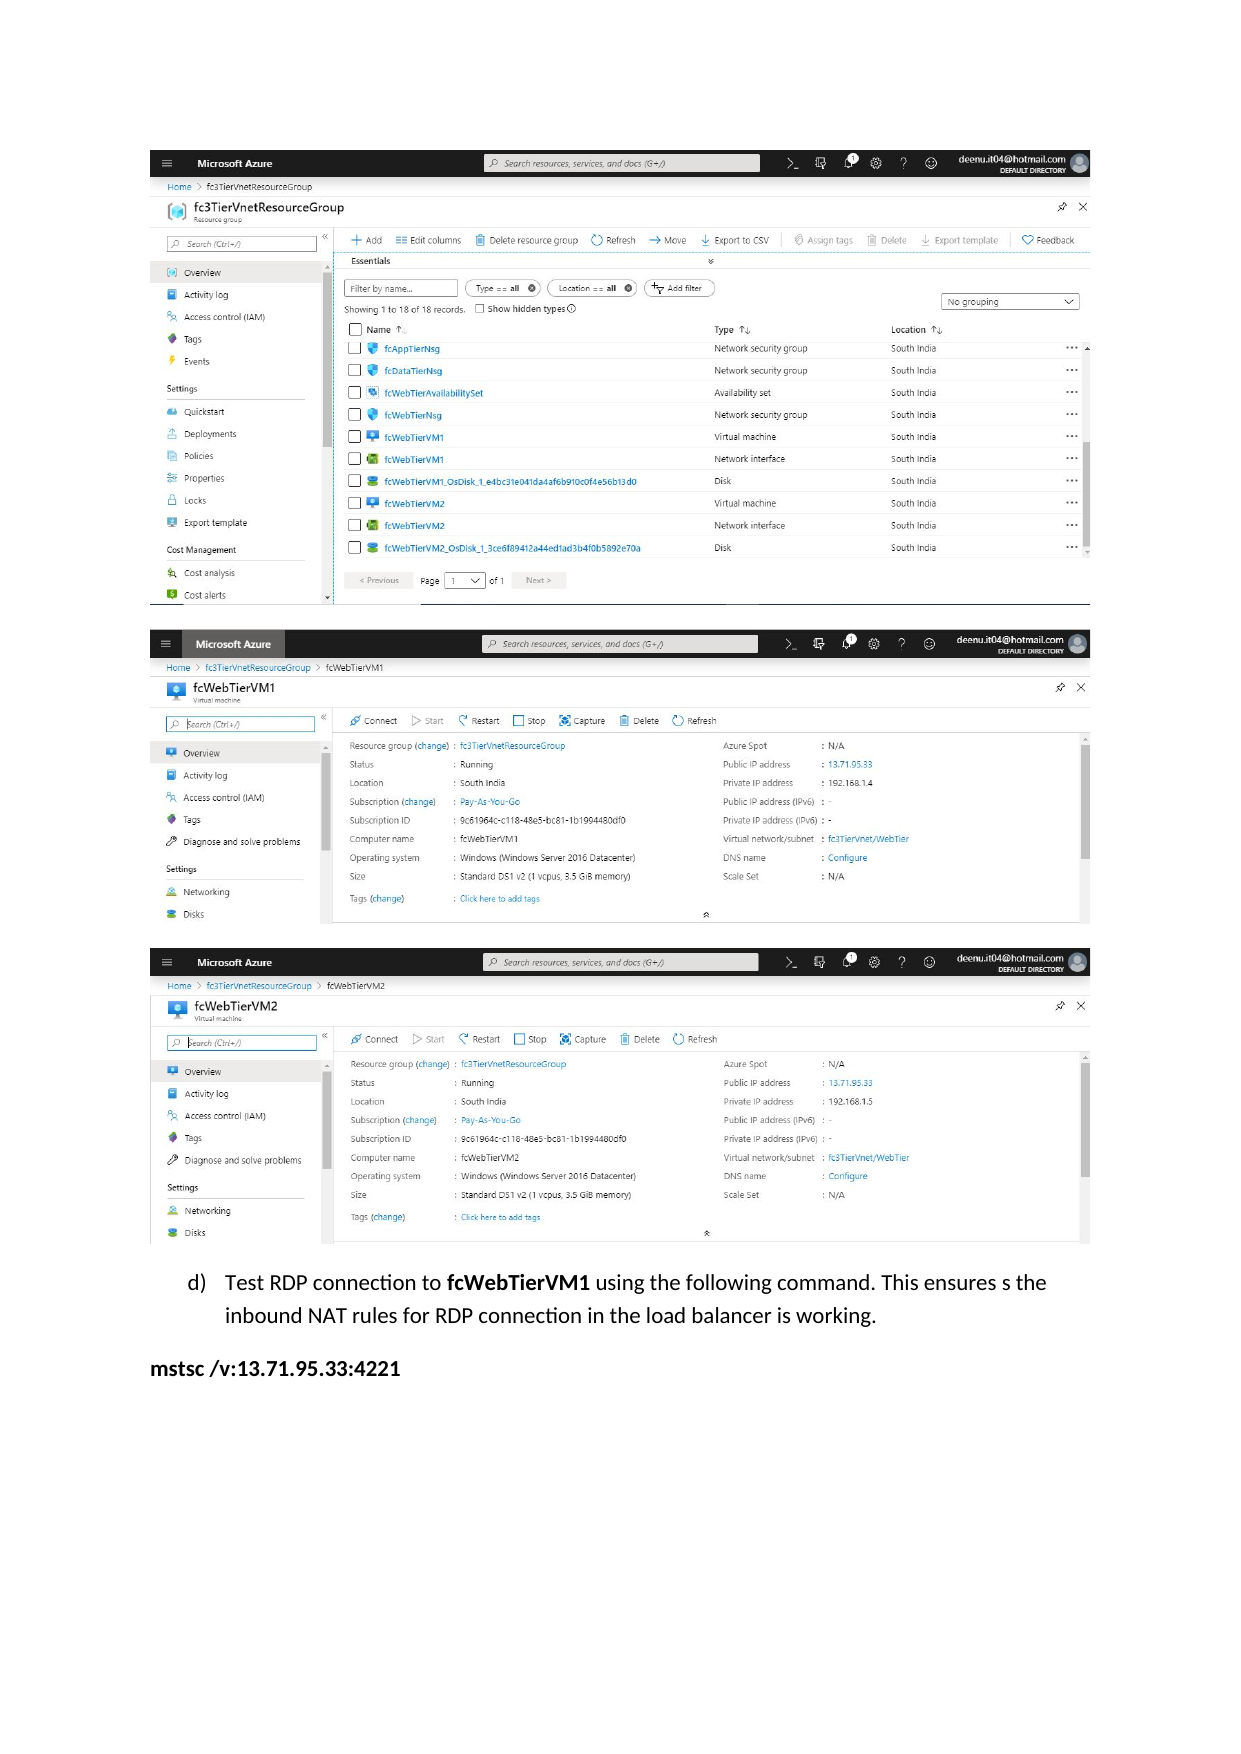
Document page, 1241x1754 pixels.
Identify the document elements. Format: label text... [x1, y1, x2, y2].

list Test RDP connection to fcWebTierVM1 using the following command. This ensures s the inbound NAT rules for RDP connection in the load balancer is working. [187, 1268, 1090, 1329]
picture [150, 629, 1091, 924]
text mstsc /v:13.71.95.33:4221 [150, 1354, 1090, 1382]
picture [150, 948, 1091, 1244]
picture [150, 150, 1091, 605]
